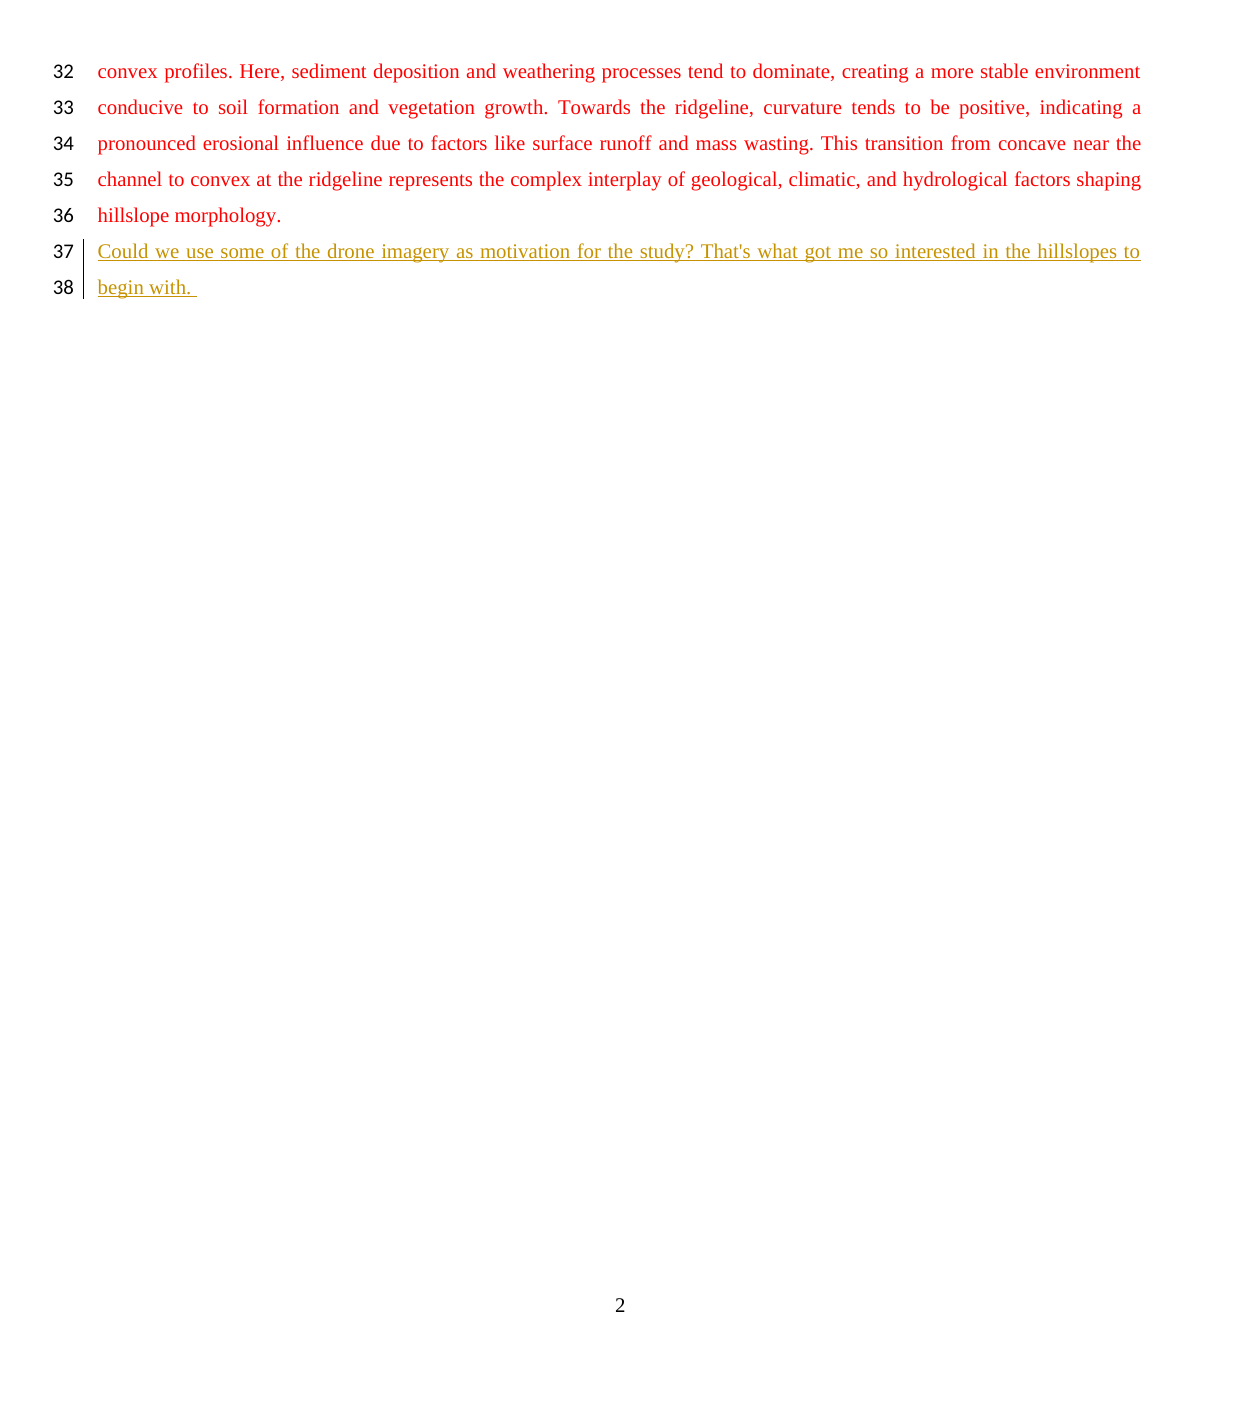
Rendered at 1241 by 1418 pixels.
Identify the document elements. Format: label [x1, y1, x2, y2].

text [97, 59, 1143, 227]
